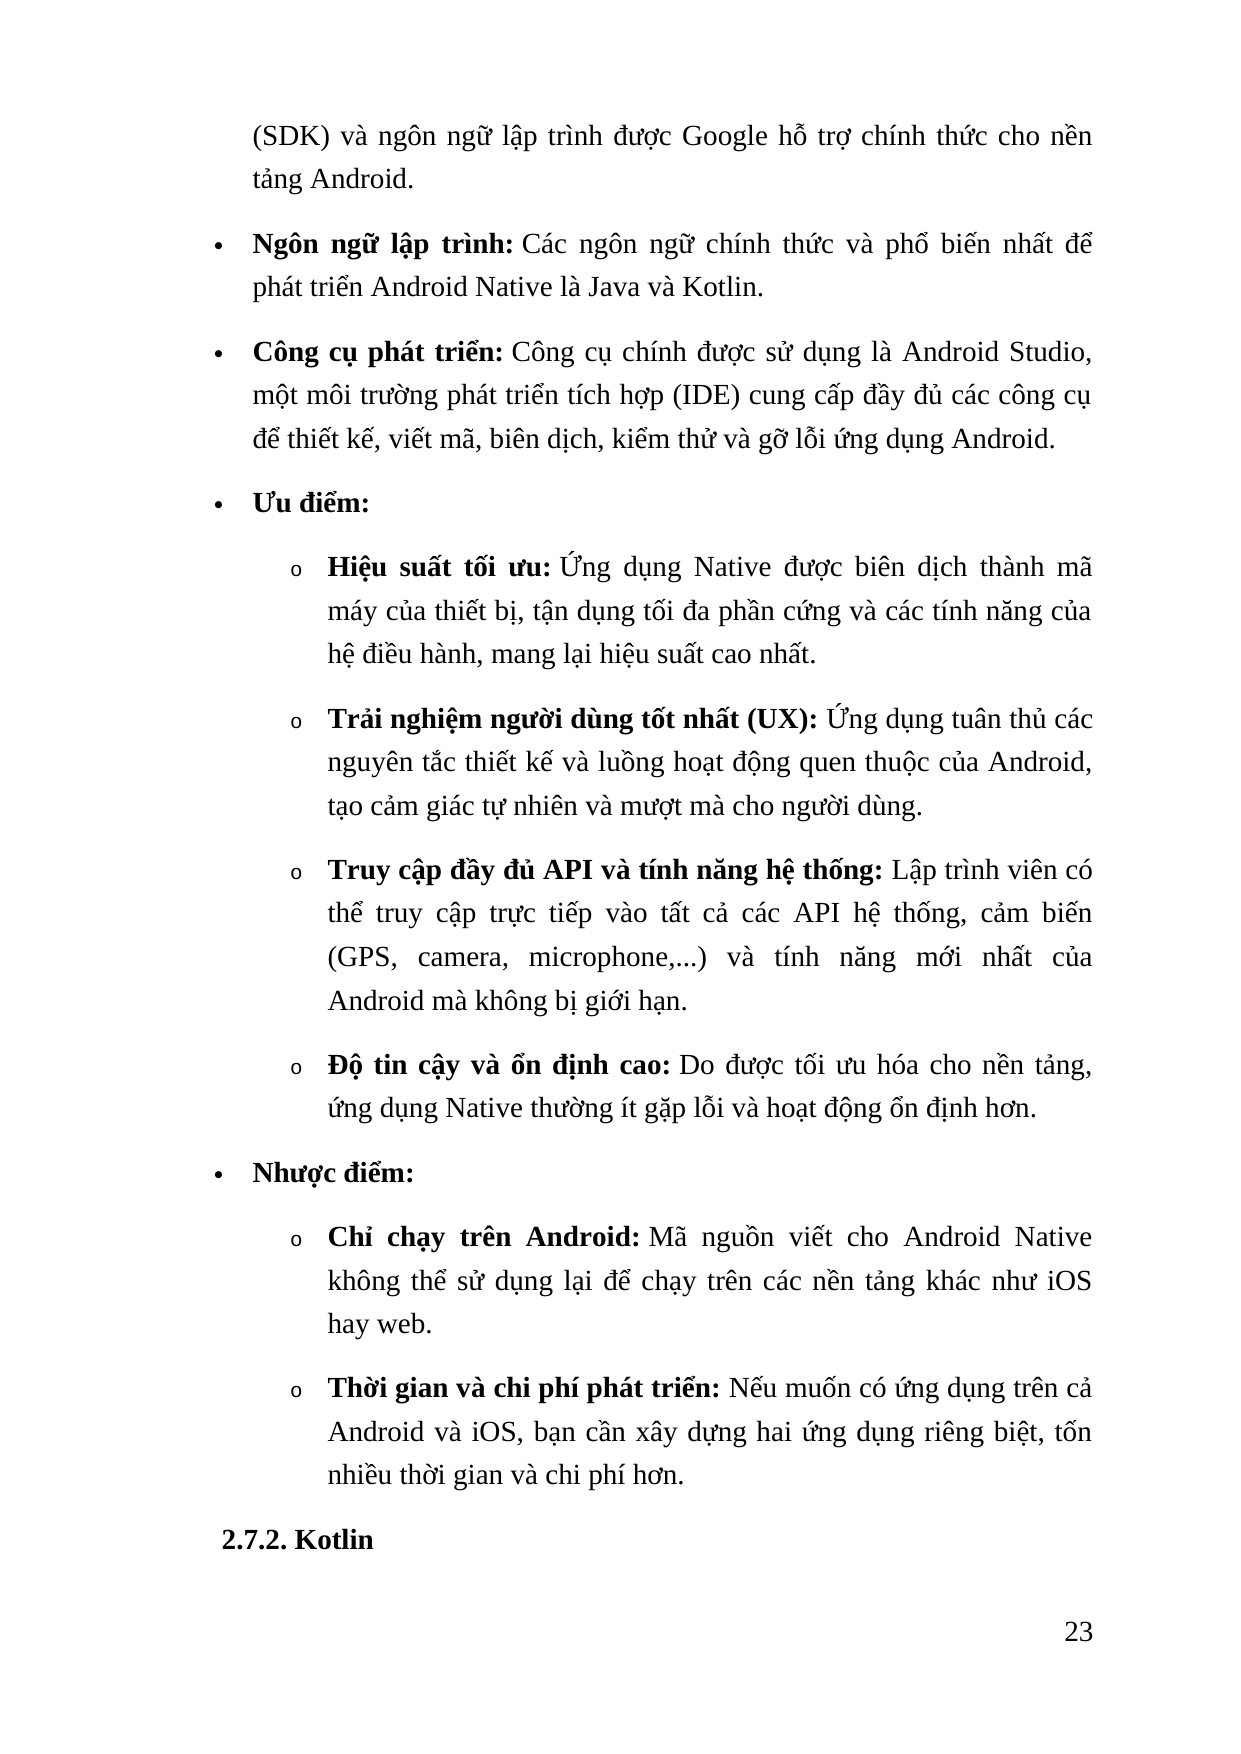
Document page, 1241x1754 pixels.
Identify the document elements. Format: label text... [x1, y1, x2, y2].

list Trải nghiệm người dùng tốt nhất (UX): Ứng dụng tuân thủ các nguyên tắc thiết kế và luồng hoạt động quen thuộc của Android, tạo cảm giác tự nhiên và mượt mà cho người dùng. [290, 701, 1093, 821]
list Độ tin cậy và ổn định cao: Do được tối ưu hóa cho nền tảng, ứng dụng Native thường ít gặp lỗi và hoạt động ổn định hơn. [290, 1047, 1093, 1124]
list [215, 118, 1093, 195]
list Công cụ phát triển: Công cụ chính được sử dụng là Android Studio, một môi trường phát triển tích hợp (IDE) cung cấp đầy đủ các công cụ để thiết kế, viết mã, biên dịch, kiểm thử và gỡ lỗi ứng dụng Android. [215, 334, 1093, 454]
list Ưu điểm: [215, 485, 1093, 519]
list Ngôn ngữ lập trình: Các ngôn ngữ chính thức và phổ biến nhất để phát triển Android Native là Java và Kotlin. [215, 226, 1093, 303]
list Hiệu suất tối ưu: Ứng dụng Native được biên dịch thành mã máy của thiết bị, tận dụng tối đa phần cứng và các tính năng của hệ điều hành, mang lại hiệu suất cao nhất. [290, 549, 1093, 670]
list Chỉ chạy trên Android: Mã nguồn viết cho Android Native không thể sử dụng lại để chạy trên các nền tảng khác như iOS hay web. [290, 1219, 1093, 1340]
list Truy cập đầy đủ API và tính năng hệ thống: Lập trình viên có thể truy cập trực tiếp vào tất cả các API hệ thống, cảm biến (GPS, camera, microphone,...) và tính năng mới nhất của Android mà không bị giới hạn. [290, 852, 1093, 1016]
text 2.7.2. Kotlin [177, 1522, 1093, 1555]
list Nhược điểm: [215, 1155, 1093, 1188]
list Thời gian và chi phí phát triển: Nếu muốn có ứng dụng trên cả Android và iOS, bạn cần xây dựng hai ứng dụng riêng biệt, tốn nhiều thời gian và chi phí hơn. [290, 1370, 1093, 1491]
